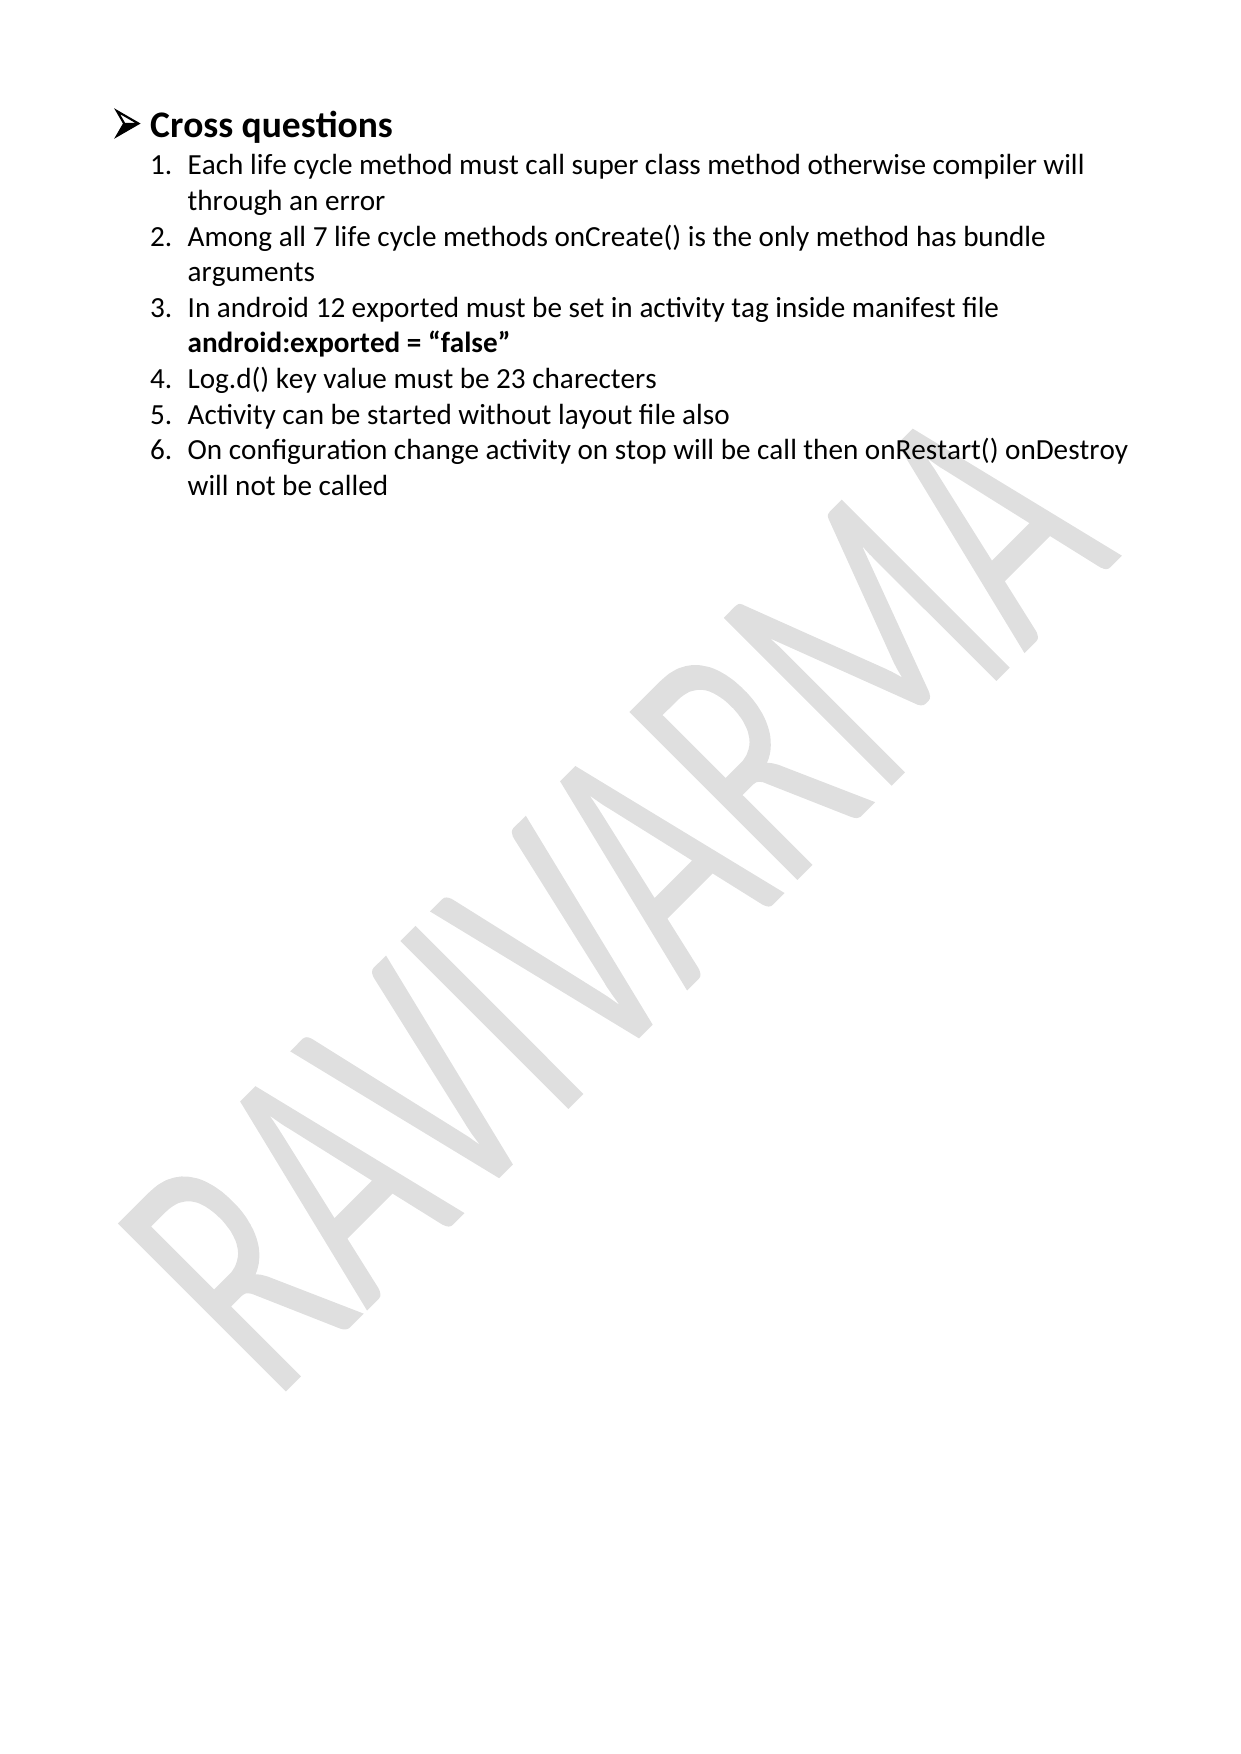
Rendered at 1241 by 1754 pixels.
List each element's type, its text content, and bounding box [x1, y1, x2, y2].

list Cross questions [112, 101, 1165, 146]
list Among all 7 life cycle methods onCreate() is the only method has bundle arguments [150, 218, 1165, 289]
list Each life cycle method must call super class method otherwise compiler will through an error [150, 146, 1165, 218]
list In android 12 exported must be set in activity tag inside manifest file [150, 289, 1165, 324]
list android:exported = “false” [187, 324, 1165, 360]
list Log.d() key value must be 23 charecters [150, 360, 1165, 396]
list Activity can be started without layout file also [150, 396, 1165, 431]
list On configuration change activity on stop will be call then onRestart() onDestroy will not be called [150, 431, 1165, 503]
